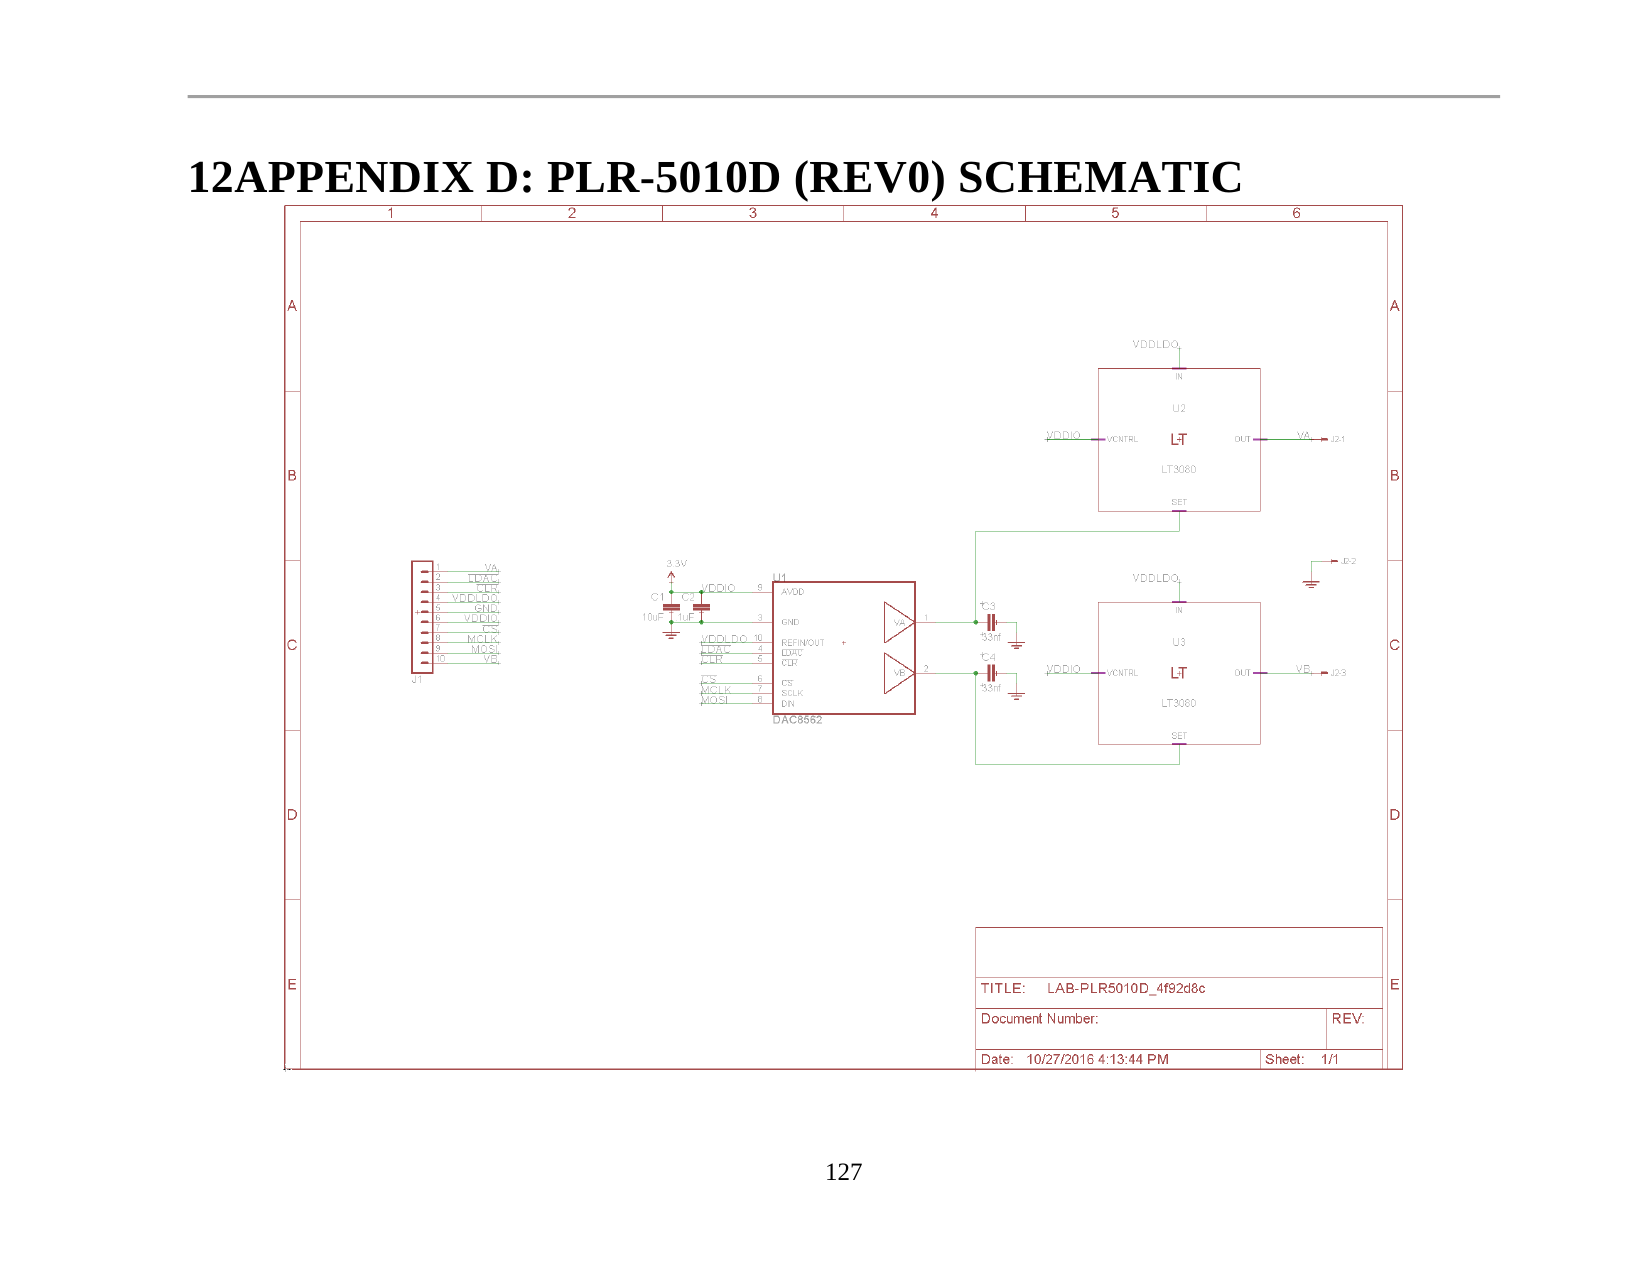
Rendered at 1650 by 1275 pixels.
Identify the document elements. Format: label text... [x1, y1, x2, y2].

picture [282, 202, 1405, 1072]
subtitle Appendix D: PLR-5010D (Rev0) Schematic [187, 150, 1500, 203]
